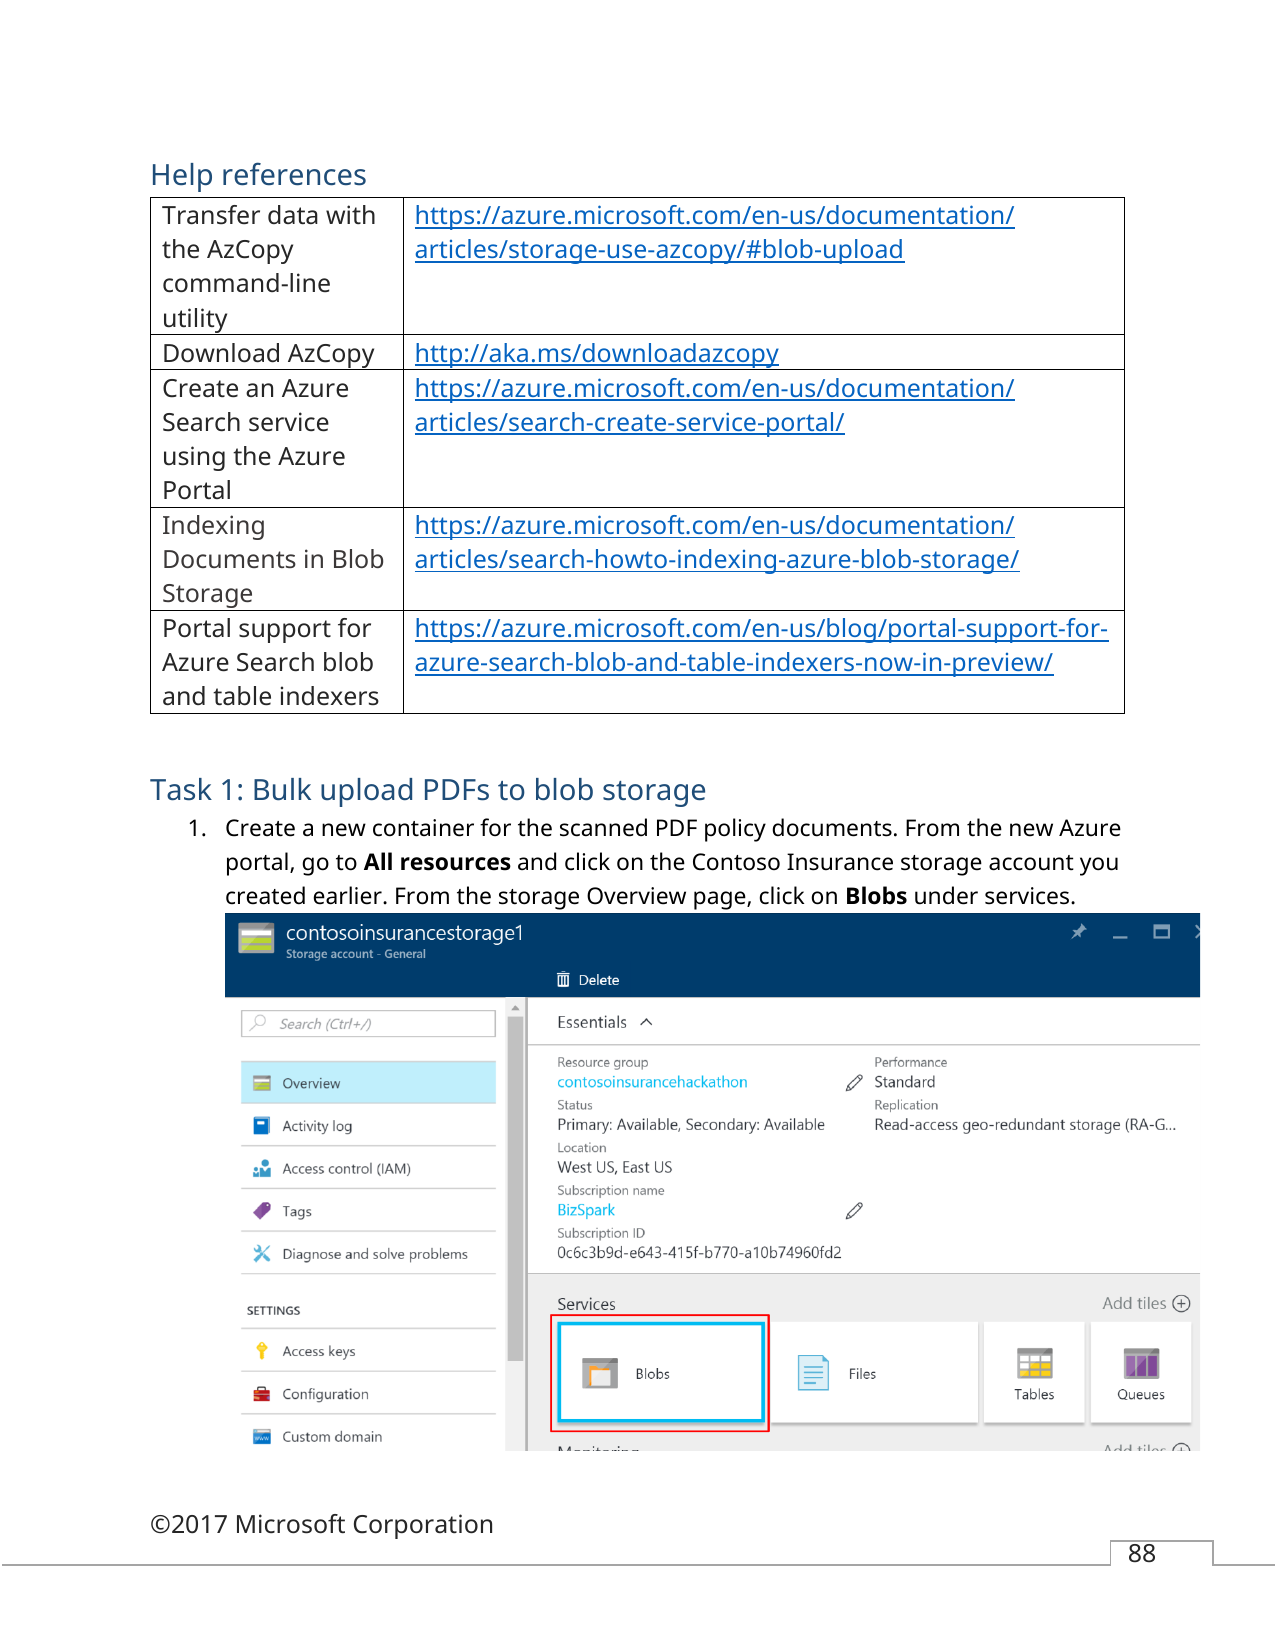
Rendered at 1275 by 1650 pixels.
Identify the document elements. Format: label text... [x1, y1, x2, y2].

table_cell Portal support for Azure Search blob and table indexers [151, 611, 403, 713]
table_cell https://azure.microsoft.com/en-us/documentation/articles/search-howto-indexing-azure-blob-storage/ [404, 508, 1124, 610]
table_header https://azure.microsoft.com/en-us/documentation/articles/storage-use-azcopy/#blob-upload [404, 198, 1124, 334]
table_cell https://azure.microsoft.com/en-us/blog/portal-support-for-azure-search-blob-and-table-indexers-now-in-preview/ [404, 611, 1124, 713]
picture [225, 913, 1200, 1451]
table_header Transfer data with the AzCopy command-line utility [151, 198, 403, 334]
subtitle Help references [150, 154, 1125, 194]
table_cell Create an Azure Search service using the Azure Portal [151, 370, 403, 507]
table_cell http://aka.ms/downloadazcopy [404, 335, 1124, 369]
table_cell https://azure.microsoft.com/en-us/documentation/articles/search-create-service-portal/ [404, 370, 1124, 507]
table_cell Download AzCopy [151, 335, 403, 369]
table_cell Indexing Documents in Blob Storage [151, 508, 403, 610]
subtitle Task 1: Bulk upload PDFs to blob storage [150, 769, 1125, 809]
